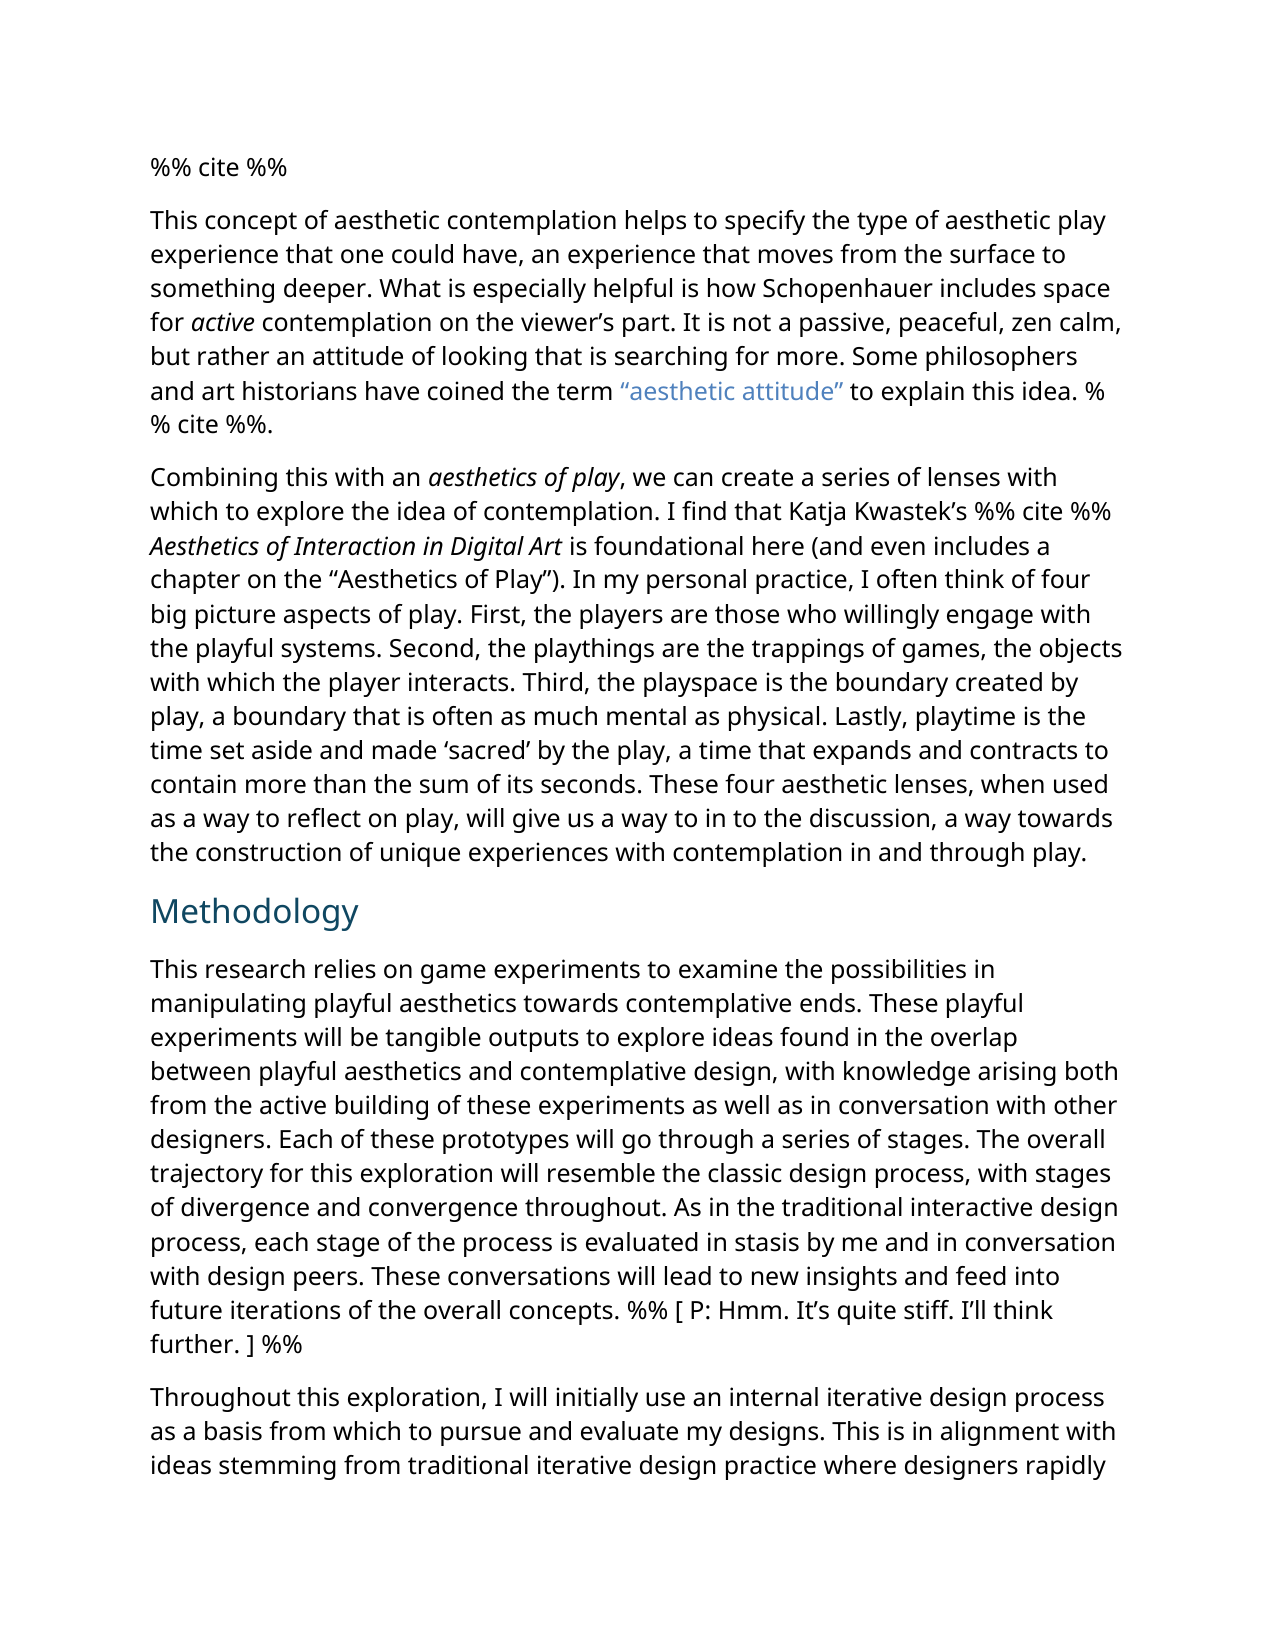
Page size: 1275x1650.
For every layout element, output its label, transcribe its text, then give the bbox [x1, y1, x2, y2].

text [150, 1379, 1125, 1481]
text This concept of aesthetic contemplation helps to specify the type of aesthetic play experience that one could have, an experience that moves from the surface to something deeper. What is especially helpful is how Schopenhauer includes space for active contemplation on the viewer’s part. It is not a passive, peaceful, zen calm, but rather an attitude of looking that is searching for more. Some philosophers and art historians have coined the term “aesthetic attitude” to explain this idea. %% cite %%. [150, 203, 1125, 441]
subtitle Methodology [150, 887, 1125, 933]
text Combining this with an aesthetics of play, we can create a series of lenses with which to explore the idea of contemplation. I find that Katja Kwastek’s %% cite %% Aesthetics of Interaction in Digital Art is foundational here (and even includes a chapter on the “Aesthetics of Play”). In my personal practice, I often think of four big picture aspects of play. First, the players are those who willingly engage with the playful systems. Second, the playthings are the trappings of games, the objects with which the player interacts. Third, the playspace is the boundary created by play, a boundary that is often as much mental as physical. Lastly, playtime is the time set aside and made ‘sacred’ by the play, a time that expands and contracts to contain more than the sum of its seconds. These four aesthetic lenses, when used as a way to reflect on play, will give us a way to in to the discussion, a way towards the construction of unique experiences with contemplation in and through play. [150, 460, 1125, 869]
text This research relies on game experiments to examine the possibilities in manipulating playful aesthetics towards contemplative ends. These playful experiments will be tangible outputs to explore ideas found in the overlap between playful aesthetics and contemplative design, with knowledge arising both from the active building of these experiments as well as in conversation with other designers. Each of these prototypes will go through a series of stages. The overall trajectory for this exploration will resemble the classic design process, with stages of divergence and convergence throughout. As in the traditional interactive design process, each stage of the process is evaluated in stasis by me and in conversation with design peers. These conversations will lead to new insights and feed into future iterations of the overall concepts. %% [ P: Hmm. It’s quite stiff. I’ll think further. ] %% [150, 952, 1125, 1360]
text %% cite %% [150, 150, 1125, 184]
